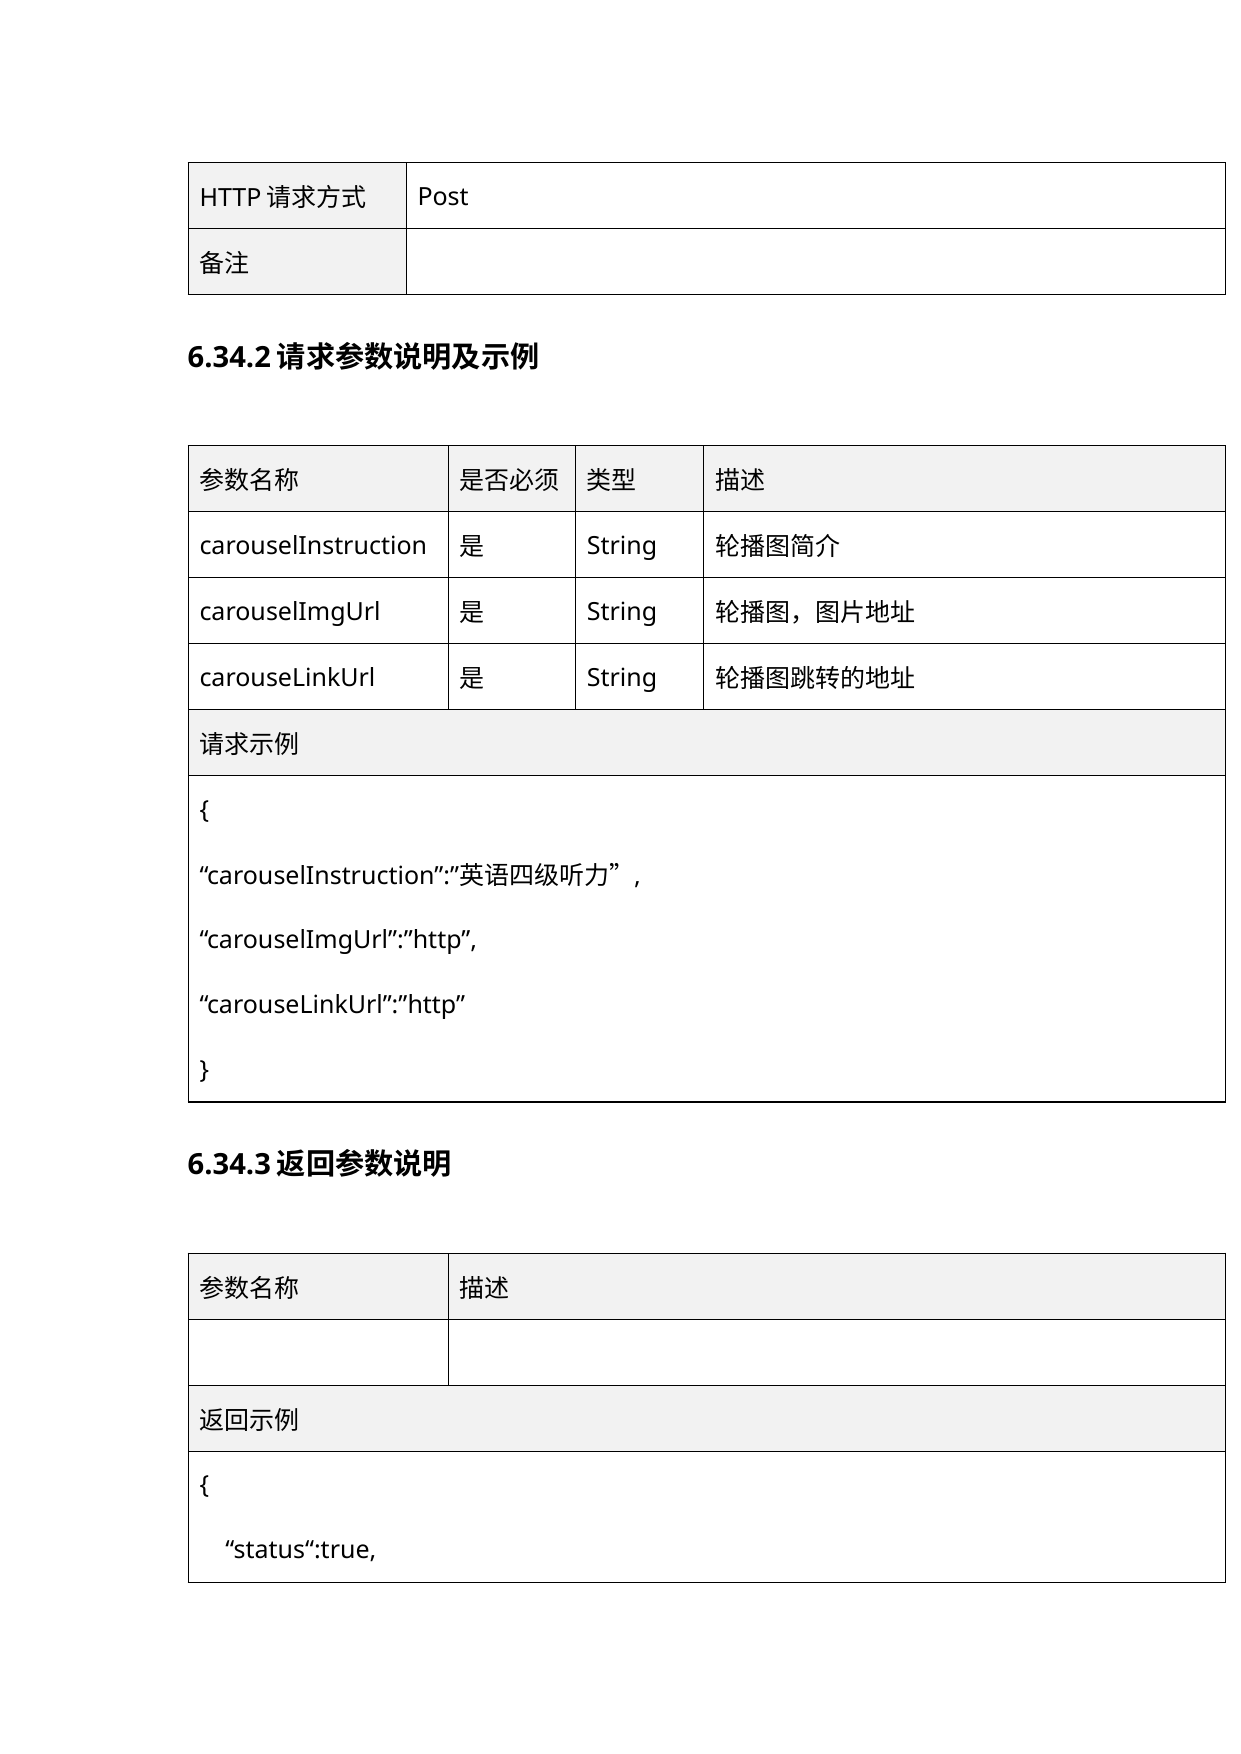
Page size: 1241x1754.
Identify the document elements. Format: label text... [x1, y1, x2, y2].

table_cell carouseLinkUrl [189, 644, 448, 709]
table_cell 备注 [189, 229, 406, 294]
table_cell [189, 1320, 448, 1385]
table_cell HTTP请求方式 [189, 163, 406, 228]
table_cell 轮播图，图片地址 [704, 578, 1225, 643]
table_cell { “carouselInstruction”:”英语四级听力”, “carouselImgUrl”:”http”, “carouseLinkUrl”:”http” } [189, 776, 1225, 1101]
table_cell 请求示例 [189, 710, 1225, 775]
table_header 描述 [449, 1254, 1225, 1319]
table_header 是否必须 [449, 446, 575, 511]
table_cell 返回示例 [189, 1386, 1225, 1451]
table_cell 是 [449, 578, 575, 643]
table_cell Post [407, 163, 1225, 228]
table_cell String [576, 578, 703, 643]
table_cell [407, 229, 1225, 294]
table_cell 是 [449, 512, 575, 577]
table_cell 是 [449, 644, 575, 709]
table_cell 轮播图跳转的地址 [704, 644, 1225, 709]
table_header 描述 [704, 446, 1225, 511]
table_cell [449, 1320, 1225, 1385]
table_header 类型 [576, 446, 703, 511]
table_header 参数名称 [189, 446, 448, 511]
subtitle 6.34.3返回参数说明 [187, 1129, 1053, 1194]
table_cell 轮播图简介 [704, 512, 1225, 577]
table_cell carouselInstruction [189, 512, 448, 577]
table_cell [189, 1452, 1225, 1582]
subtitle 6.34.2请求参数说明及示例 [187, 322, 1053, 387]
table_cell carouselImgUrl [189, 578, 448, 643]
table_cell String [576, 512, 703, 577]
table_cell String [576, 644, 703, 709]
table_header 参数名称 [189, 1254, 448, 1319]
